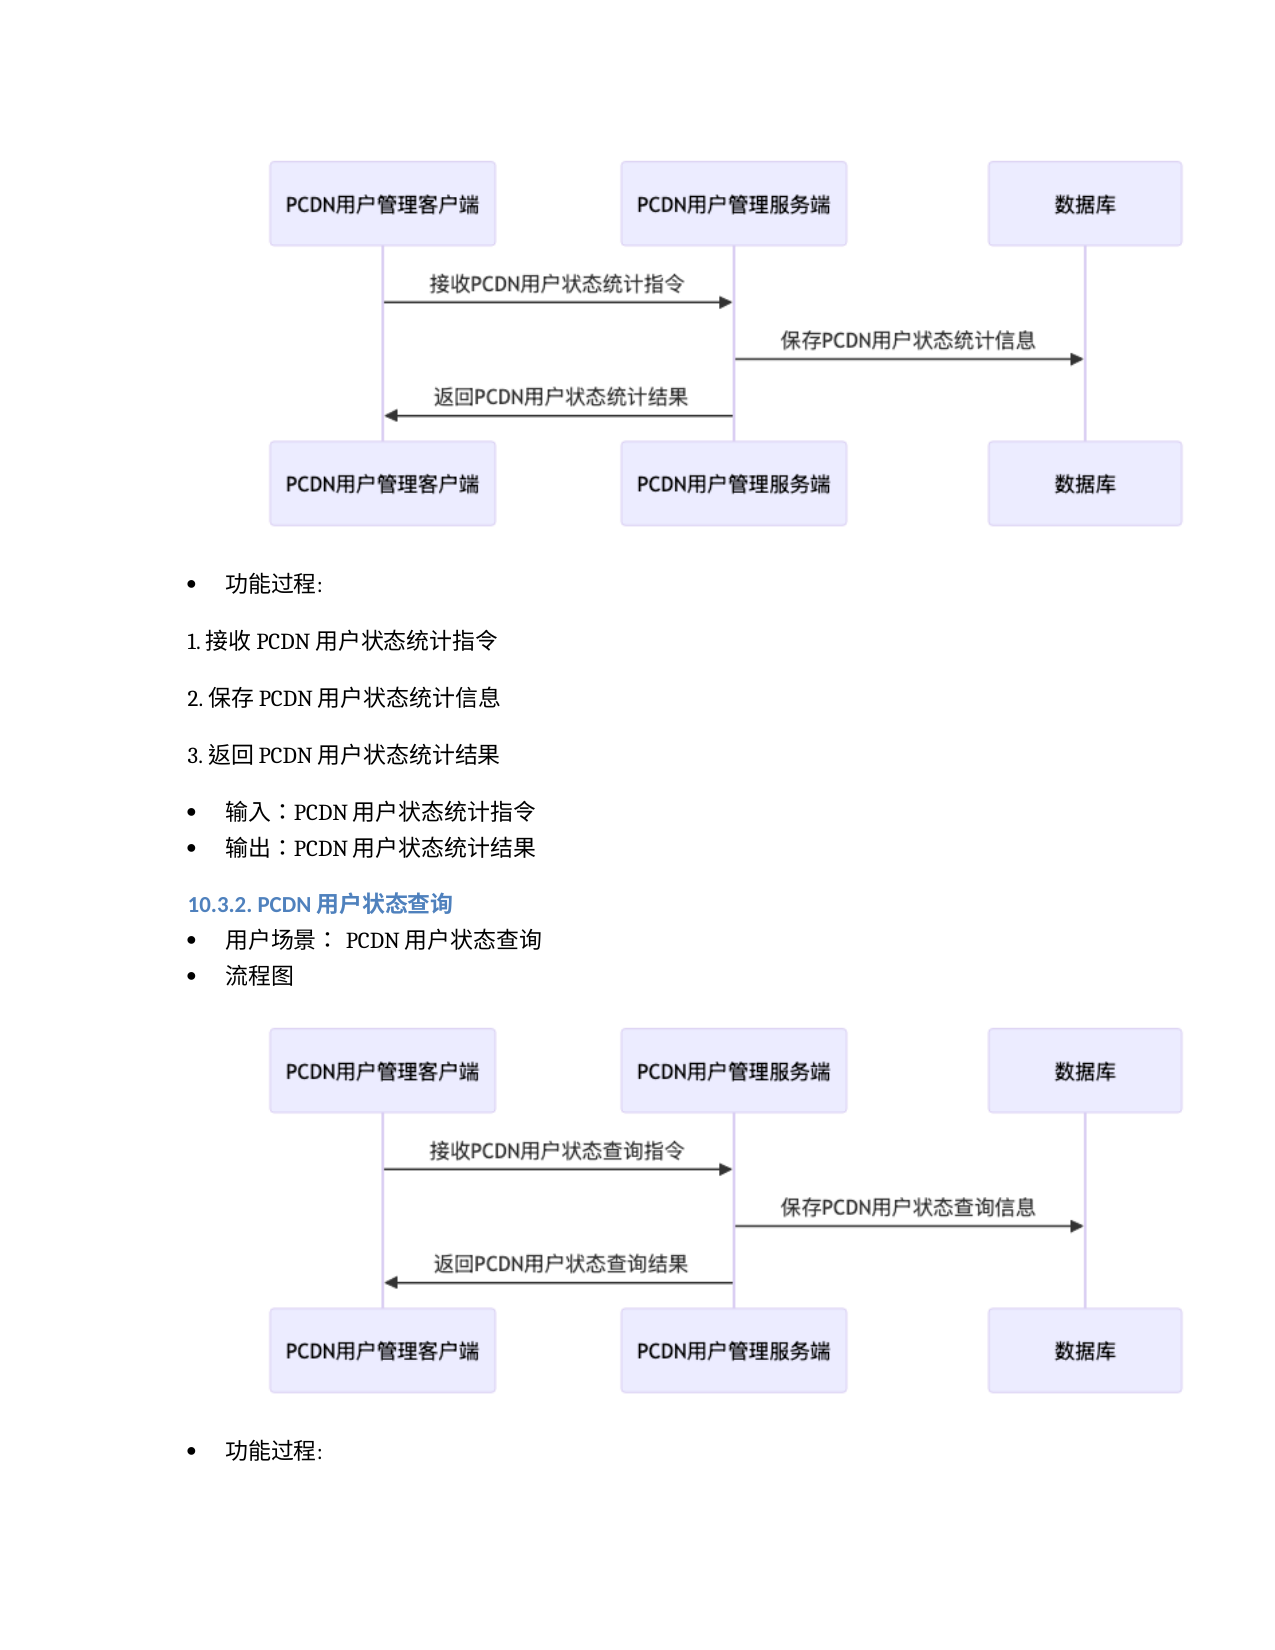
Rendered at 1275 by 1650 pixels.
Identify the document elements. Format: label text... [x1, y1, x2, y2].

text 3. 返回PCDN用户状态统计结果 [187, 739, 1087, 770]
list 输入：PCDN用户状态统计指令 [187, 796, 1087, 827]
list 用户场景： PCDN用户状态查询 [187, 924, 1087, 955]
list 功能过程: [187, 1435, 1087, 1467]
picture [206, 1016, 1257, 1411]
text 1. 接收PCDN用户状态统计指令 [187, 625, 1087, 656]
list 流程图 [187, 960, 1087, 991]
list 功能过程: [187, 568, 1087, 600]
list 输出：PCDN用户状态统计结果 [187, 831, 1087, 863]
picture [206, 150, 1257, 544]
subtitle 10.3.2. PCDN用户状态查询 [187, 888, 1087, 919]
text 2. 保存PCDN用户状态统计信息 [187, 682, 1087, 713]
